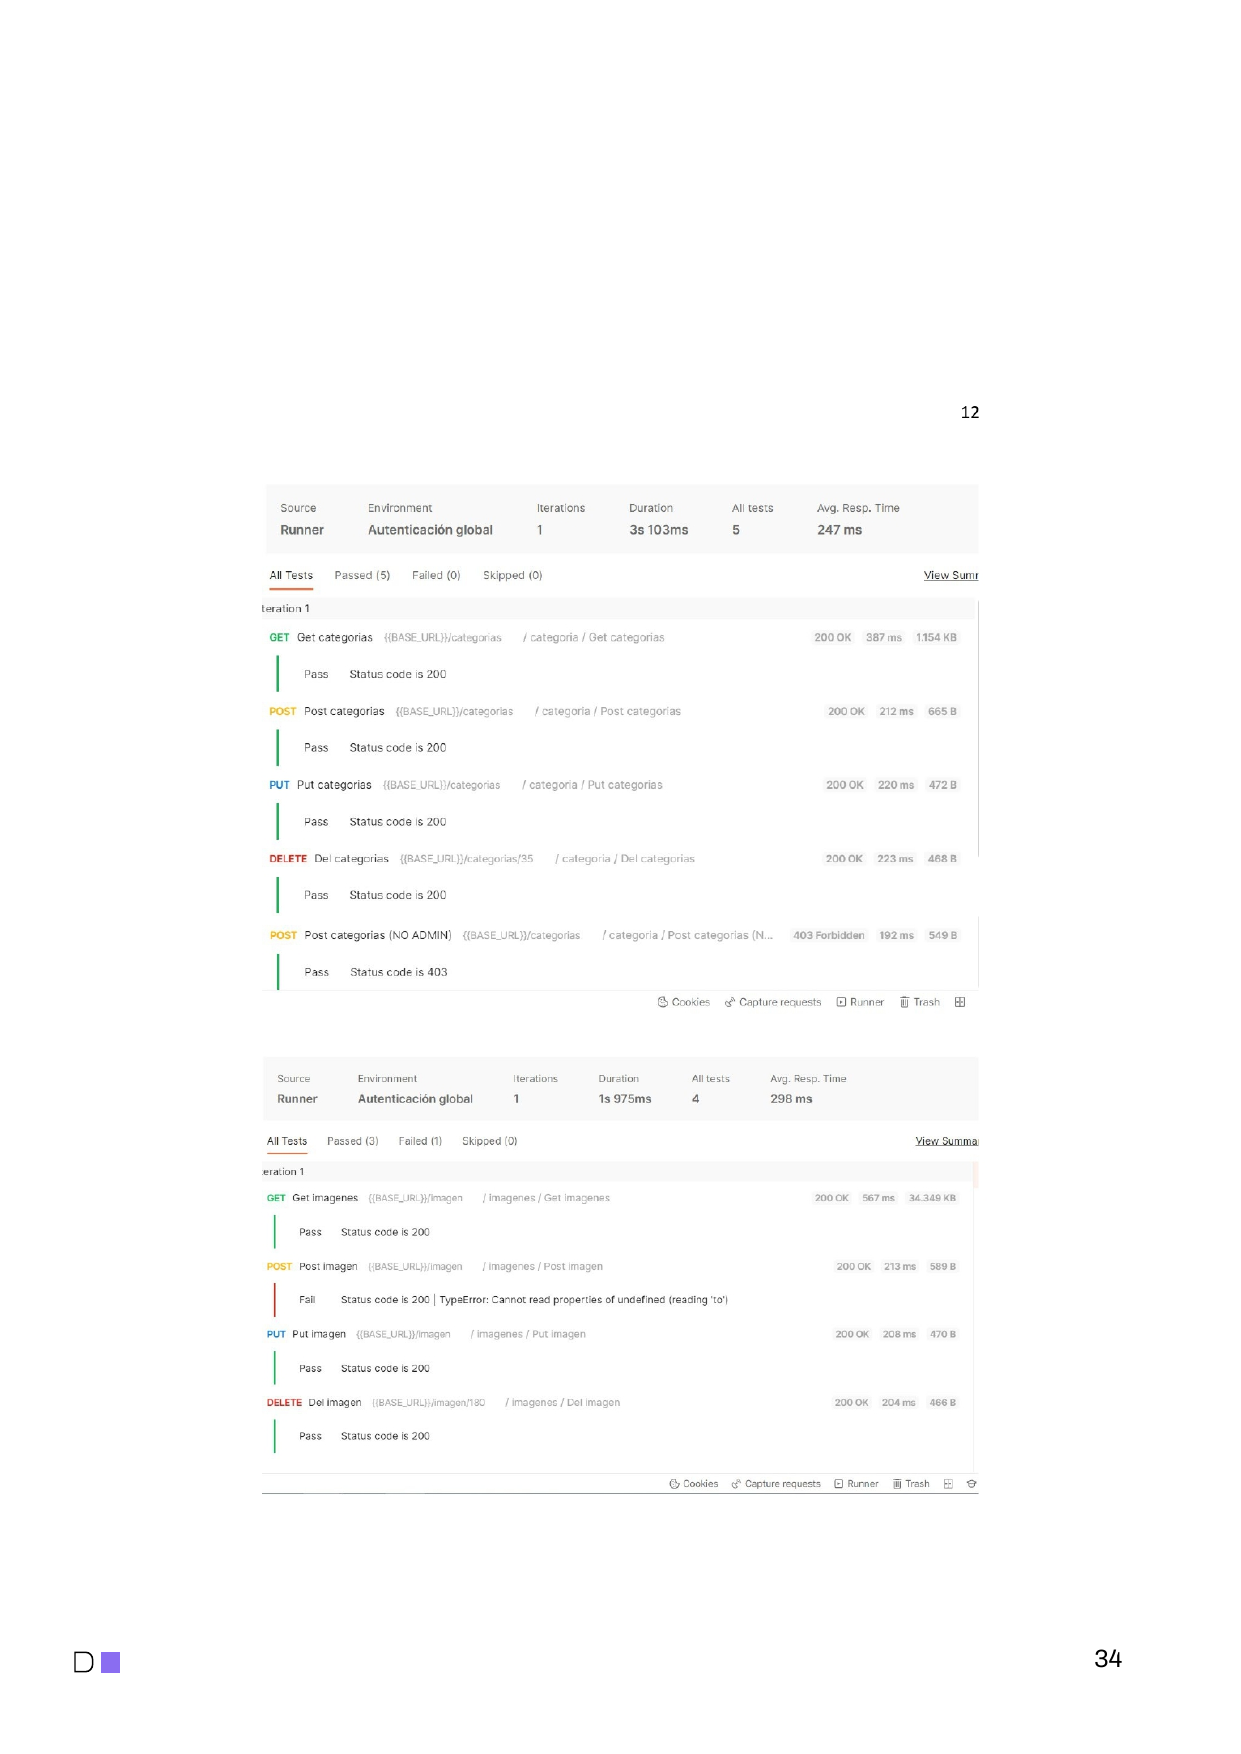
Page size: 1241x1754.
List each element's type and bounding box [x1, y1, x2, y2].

picture [118, 281, 1123, 1604]
